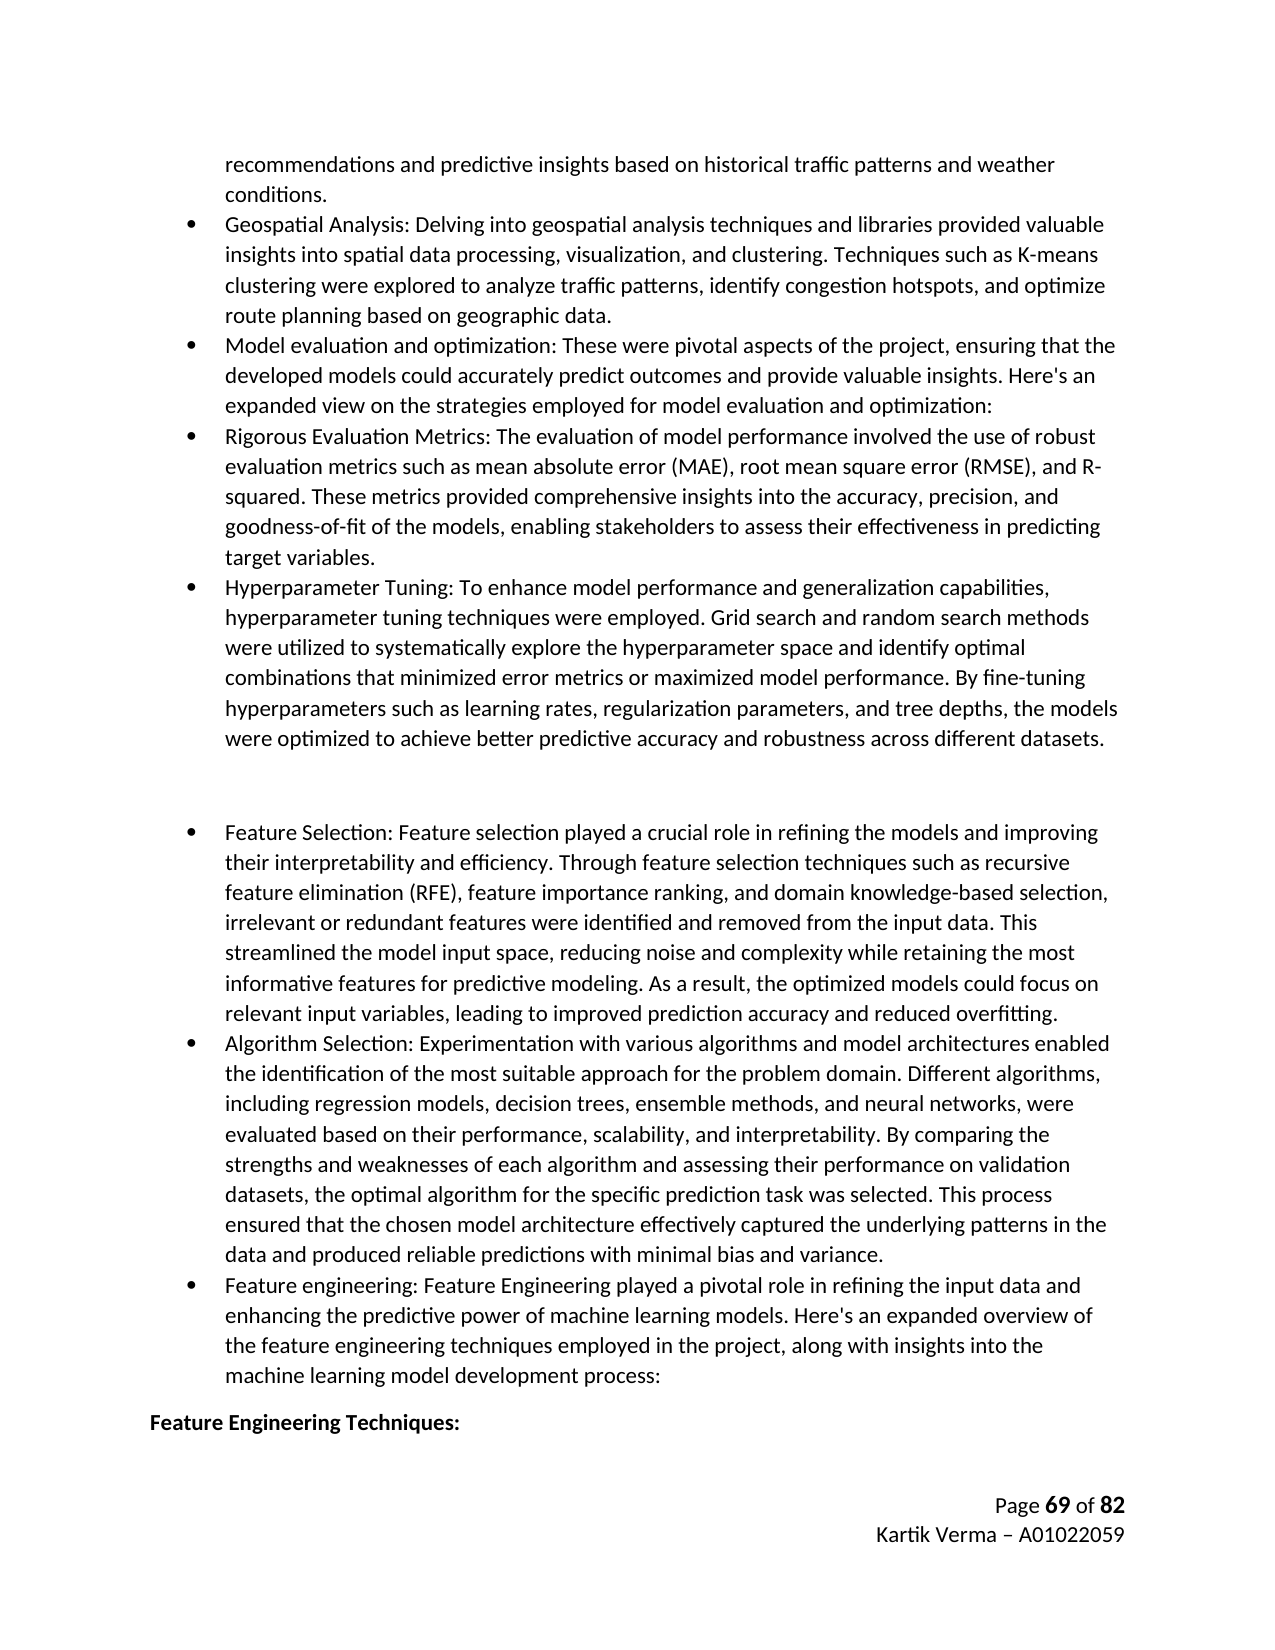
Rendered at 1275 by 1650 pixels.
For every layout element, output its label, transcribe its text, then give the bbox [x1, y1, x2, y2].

list Rigorous Evaluation Metrics: The evaluation of model performance involved the use of robust evaluation metrics such as mean absolute error (MAE), root mean square error (RMSE), and R-squared. These metrics provided comprehensive insights into the accuracy, precision, and goodness-of-fit of the models, enabling stakeholders to assess their effectiveness in predicting target variables. [187, 422, 1125, 571]
list Feature Selection: Feature selection played a crucial role in refining the models and improving their interpretability and efficiency. Through feature selection techniques such as recursive feature elimination (RFE), feature importance ranking, and domain knowledge-based selection, irrelevant or redundant features were identified and removed from the input data. This streamlined the model input space, reducing noise and complexity while retaining the most informative features for predictive modeling. As a result, the optimized models could focus on relevant input variables, leading to improved prediction accuracy and reduced overfitting. [187, 818, 1125, 1027]
list Hyperparameter Tuning: To enhance model performance and generalization capabilities, hyperparameter tuning techniques were employed. Grid search and random search methods were utilized to systematically explore the hyperparameter space and identify optimal combinations that minimized error metrics or maximized model performance. By fine-tuning hyperparameters such as learning rates, regularization parameters, and tree depths, the models were optimized to achieve better predictive accuracy and robustness across different datasets. [187, 573, 1125, 752]
list Geospatial Analysis: Delving into geospatial analysis techniques and libraries provided valuable insights into spatial data processing, visualization, and clustering. Techniques such as K-means clustering were explored to analyze traffic patterns, identify congestion hotspots, and optimize route planning based on geographic data. [187, 210, 1125, 329]
text Feature Engineering Techniques: [150, 1408, 1125, 1436]
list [187, 150, 1125, 208]
list Model evaluation and optimization: These were pivotal aspects of the project, ensuring that the developed models could accurately predict outcomes and provide valuable insights. Here's an expanded view on the strategies employed for model evaluation and optimization: [187, 331, 1125, 420]
list Algorithm Selection: Experimentation with various algorithms and model architectures enabled the identification of the most suitable approach for the problem domain. Different algorithms, including regression models, decision trees, ensemble methods, and neural networks, were evaluated based on their performance, scalability, and interpretability. By comparing the strengths and weaknesses of each algorithm and assessing their performance on validation datasets, the optimal algorithm for the specific prediction task was selected. This process ensured that the chosen model architecture effectively captured the underlying patterns in the data and produced reliable predictions with minimal bias and variance. [187, 1029, 1125, 1269]
list Feature engineering: Feature Engineering played a pivotal role in refining the input data and enhancing the predictive power of machine learning models. Here's an expanded overview of the feature engineering techniques employed in the project, along with insights into the machine learning model development process: [187, 1271, 1125, 1389]
